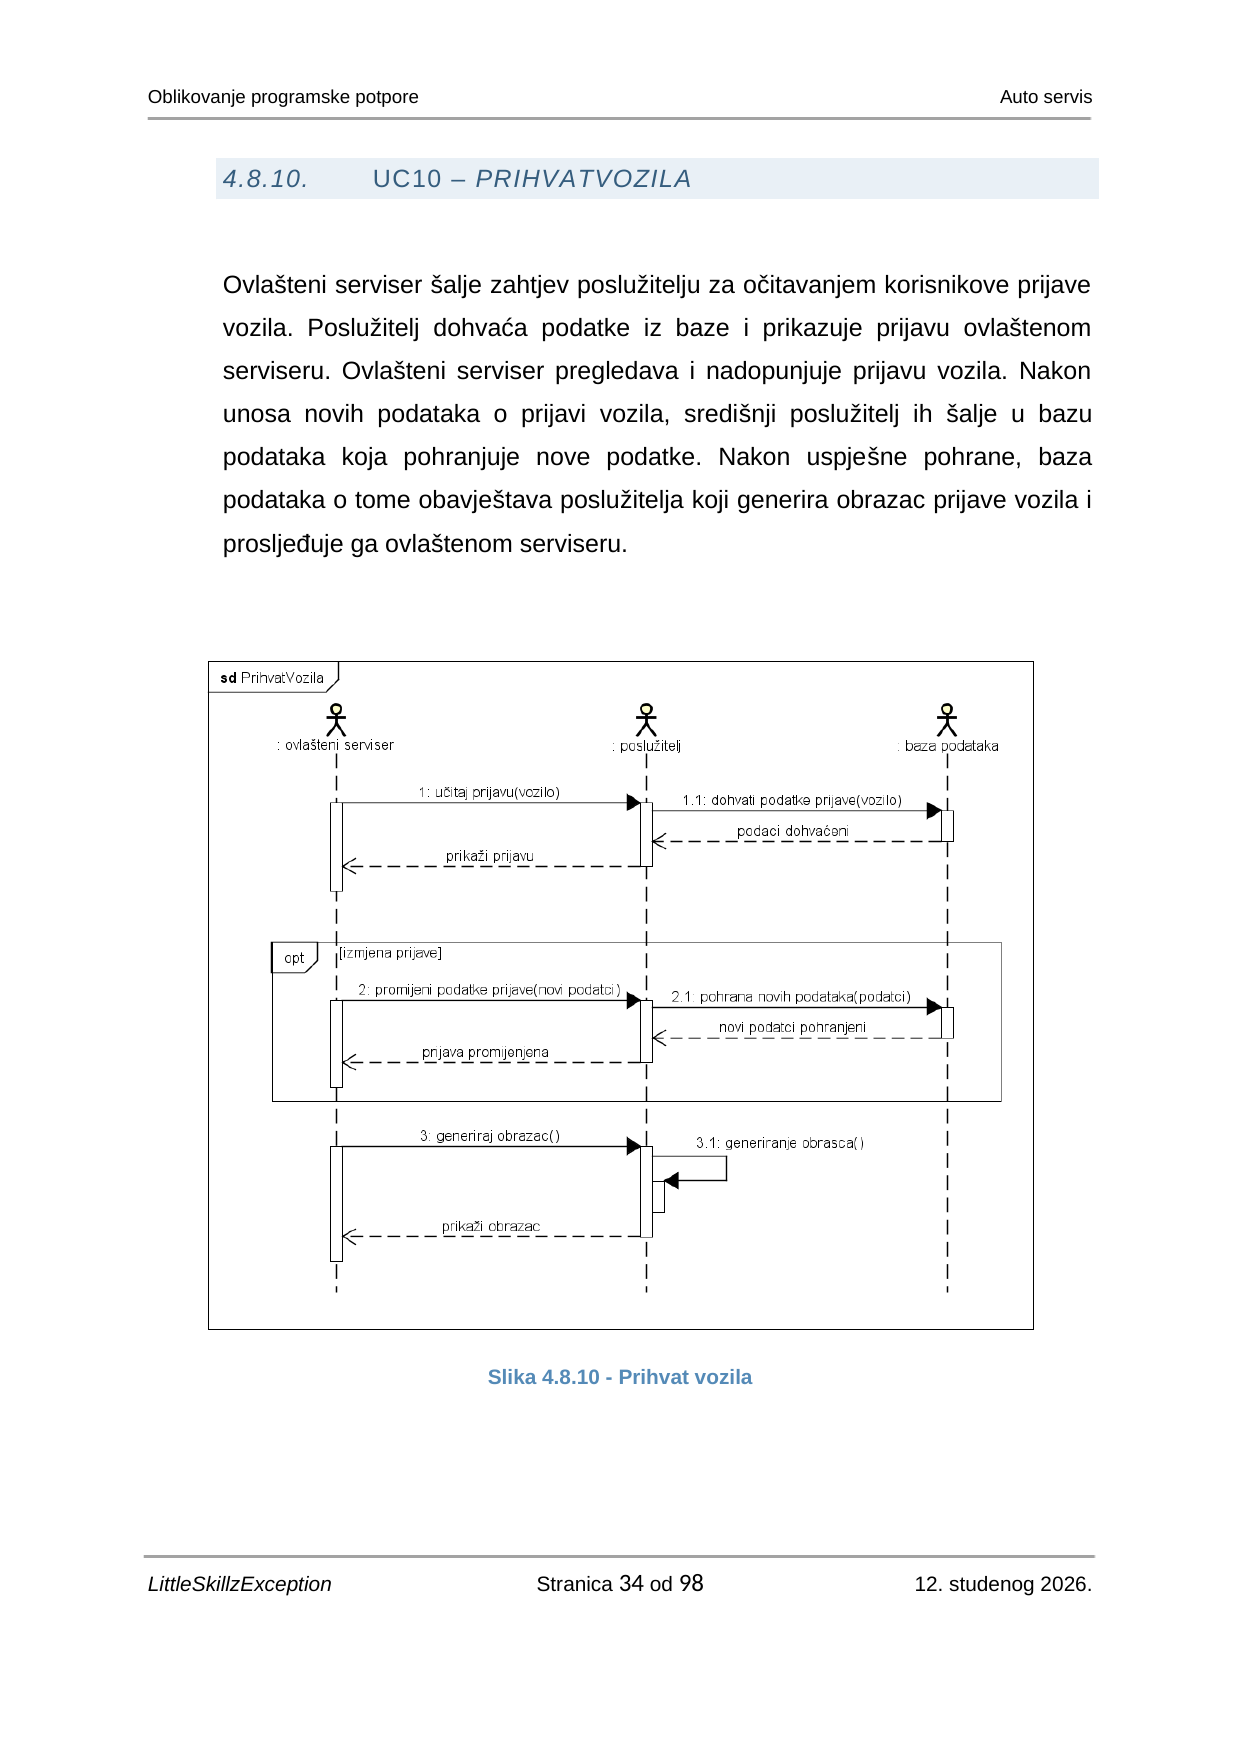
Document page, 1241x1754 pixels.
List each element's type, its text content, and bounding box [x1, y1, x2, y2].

subtitle UC10 – PrihvatVozila [223, 164, 1093, 193]
picture [195, 648, 1045, 1341]
text Ovlašteni serviser šalje zahtjev poslužitelju za očitavanjem korisnikove prijave vozila. Poslužitelj dohvaća podatke iz baze i prikazuje prijavu ovlaštenom serviseru. Ovlašteni serviser pregledava i nadopunjuje prijavu vozila. Nakon unosa novih podataka o prijavi vozila, središnji poslužitelj ih šalje u bazu podataka koja pohranjuje nove podatke. Nakon uspješne pohrane, baza podataka o tome obavještava poslužitelja koji generira obrazac prijave vozila i prosljeđuje ga ovlaštenom serviseru. [223, 270, 1093, 557]
text Slika 4.8.10 - Prihvat vozila [148, 1365, 1093, 1389]
